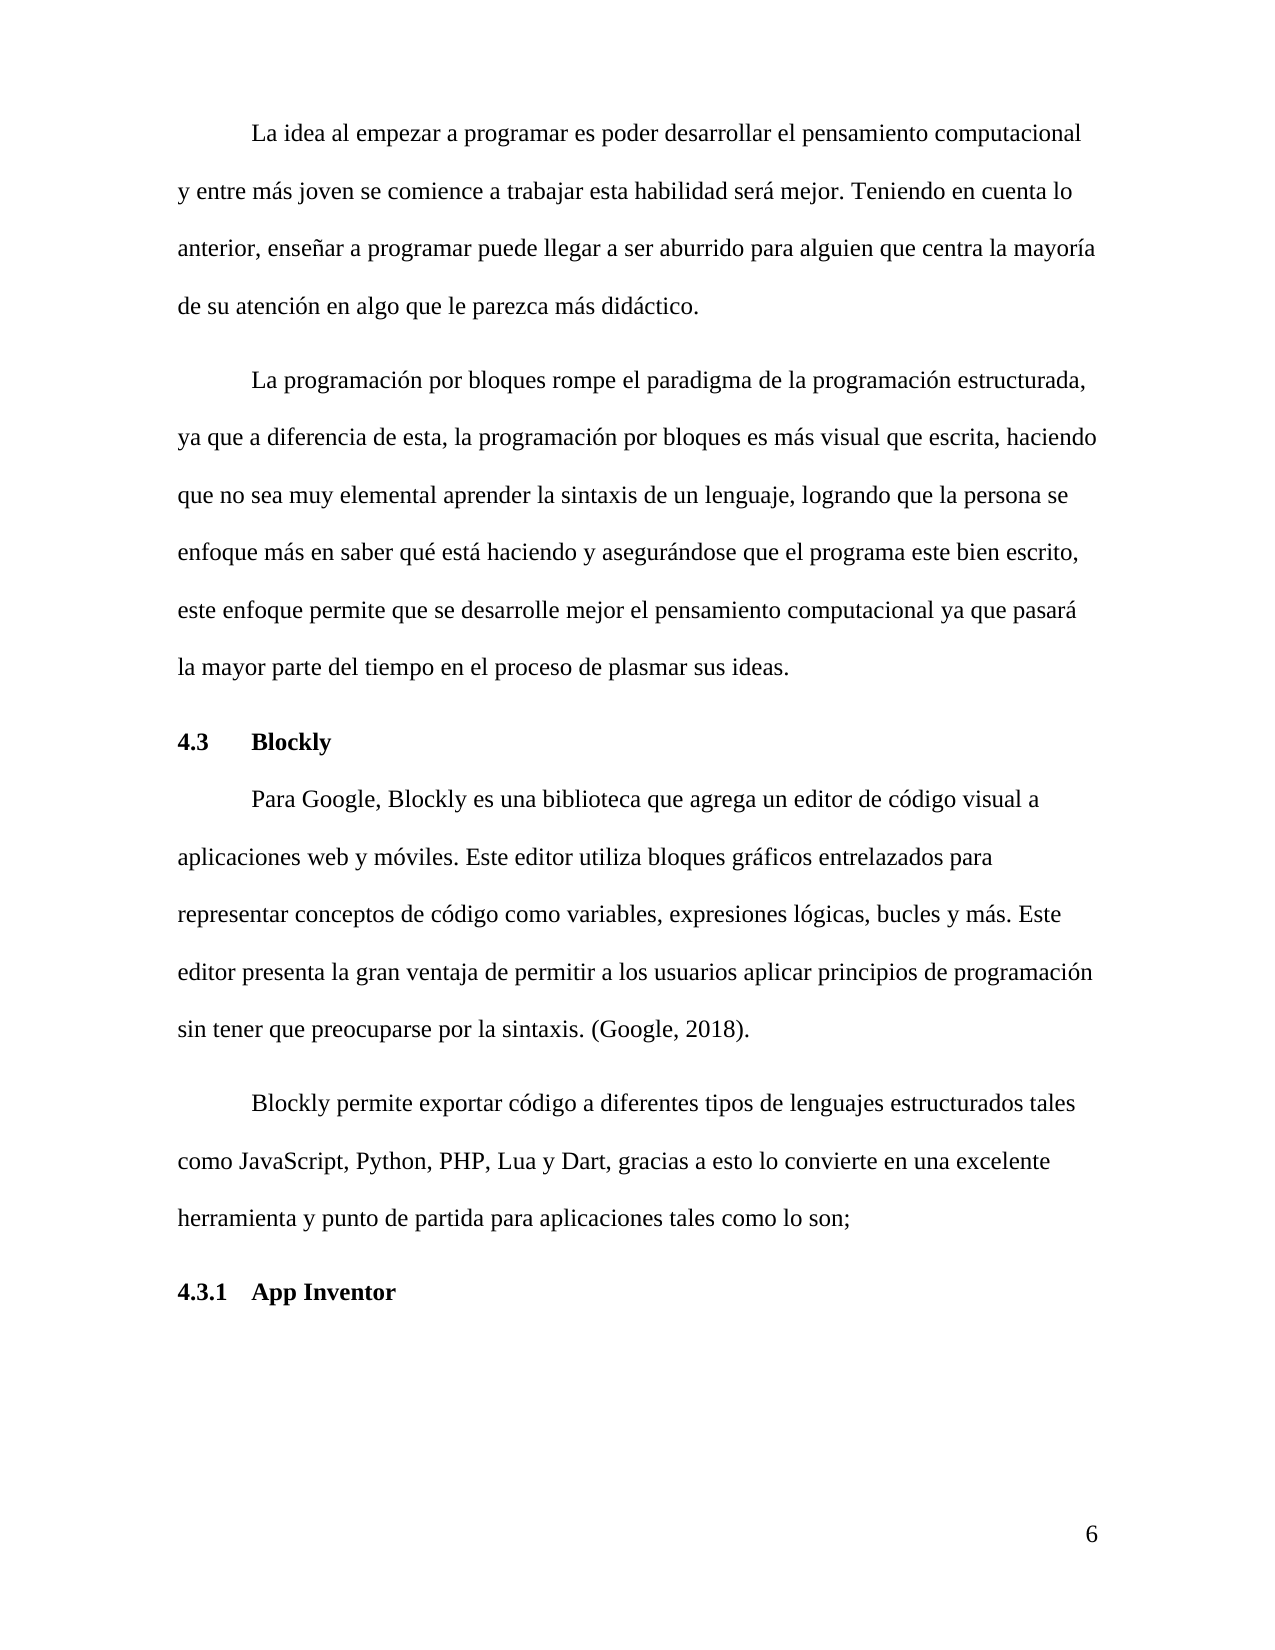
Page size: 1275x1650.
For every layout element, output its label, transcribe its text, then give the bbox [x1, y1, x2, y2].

text La idea al empezar a programar es poder desarrollar el pensamiento computacional y entre más joven se comience a trabajar esta habilidad será mejor. Teniendo en cuenta lo anterior, enseñar a programar puede llegar a ser aburrido para alguien que centra la mayoría de su atención en algo que le parezca más didáctico. [177, 118, 1098, 319]
text Blockly permite exportar código a diferentes tipos de lenguajes estructurados tales como JavaScript, Python, PHP, Lua y Dart, gracias a esto lo convierte en una excelente herramienta y punto de partida para aplicaciones tales como lo son; [177, 1088, 1098, 1232]
text Para Google, Blockly es una biblioteca que agrega un editor de código visual a aplicaciones web y móviles. Este editor utiliza bloques gráficos entrelazados para representar conceptos de código como variables, expresiones lógicas, bucles y más. Este editor presenta la gran ventaja de permitir a los usuarios aplicar principios de programación sin tener que preocuparse por la sintaxis.. [177, 784, 1098, 1043]
subtitle Blockly [177, 727, 1098, 755]
subtitle App Inventor [177, 1277, 1098, 1306]
text La programación por bloques rompe el paradigma de la programación estructurada, ya que a diferencia de esta, la programación por bloques es más visual que escrita, haciendo que no sea muy elemental aprender la sintaxis de un lenguaje, logrando que la persona se enfoque más en saber qué está haciendo y asegurándose que el programa este bien escrito, este enfoque permite que se desarrolle mejor el pensamiento computacional ya que pasará la mayor parte del tiempo en el proceso de plasmar sus ideas. [177, 365, 1098, 681]
